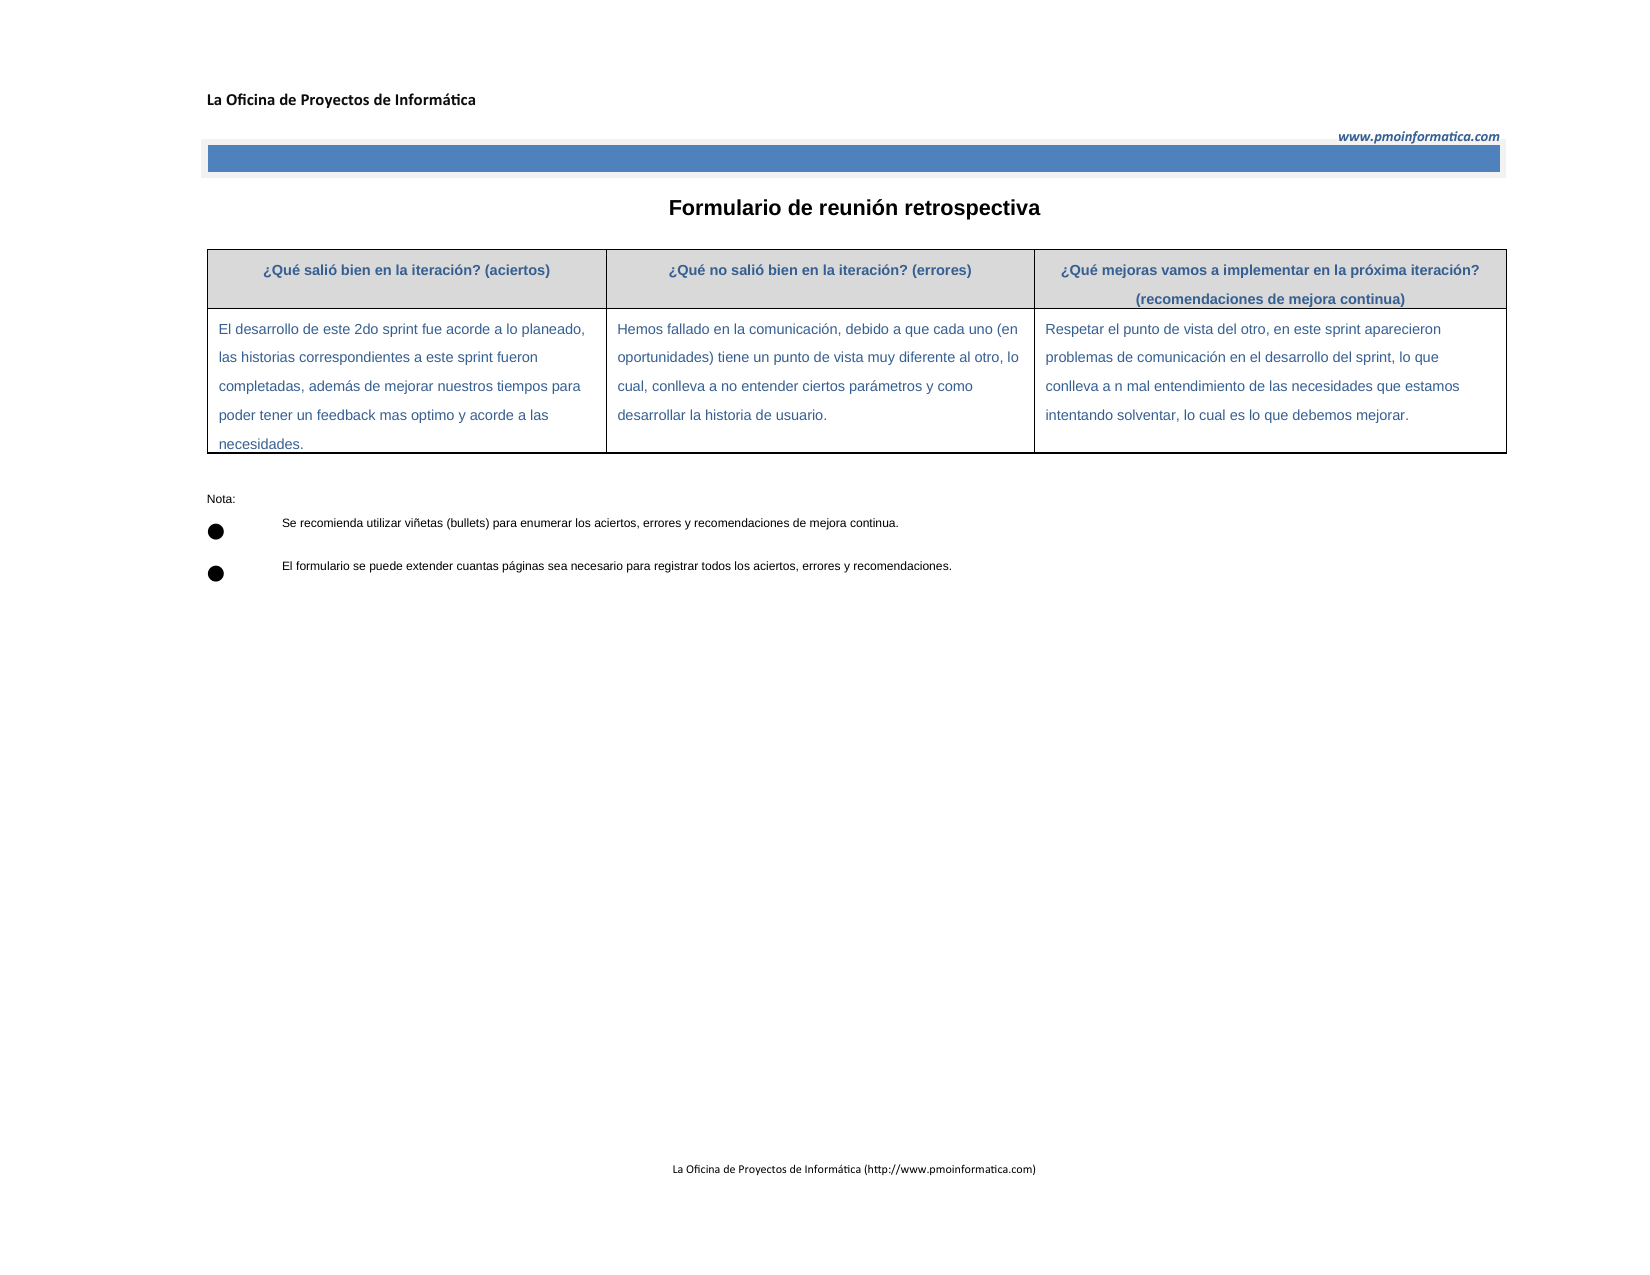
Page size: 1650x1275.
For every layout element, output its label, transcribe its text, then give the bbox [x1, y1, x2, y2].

table_header ¿Qué no salió bien en la iteración? (errores) [607, 250, 1034, 308]
text Nota: [207, 482, 1502, 506]
table_header ¿Qué salió bien en la iteración? (aciertos) [208, 250, 606, 308]
text Formulario de reunión retrospectiva [207, 177, 1502, 220]
table_cell Respetar el punto de vista del otro, en este sprint aparecieron problemas de comunicación en el desarrollo del sprint, lo que conlleva a n mal entendimiento de las necesidades que estamos intentando solventar, lo cual es lo que debemos mejorar. [1035, 309, 1506, 452]
table_cell Hemos fallado en la comunicación, debido a que cada uno (en oportunidades) tiene un punto de vista muy diferente al otro, lo cual, conlleva a no entender ciertos parámetros y como desarrollar la historia de usuario. [607, 309, 1034, 452]
table_header ¿Qué mejoras vamos a implementar en la próxima iteración? (recomendaciones de mejora continua) [1035, 250, 1506, 308]
list El formulario se puede extender cuantas páginas sea necesario para registrar todos los aciertos, errores y recomendaciones. [207, 549, 1502, 592]
list Se recomienda utilizar viñetas (bullets) para enumerar los aciertos, errores y recomendaciones de mejora continua. [207, 506, 1502, 549]
table_cell El desarrollo de este 2do sprint fue acorde a lo planeado, las historias correspondientes a este sprint fueron completadas, además de mejorar nuestros tiempos para poder tener un feedback mas optimo y acorde a las necesidades. [208, 309, 606, 452]
